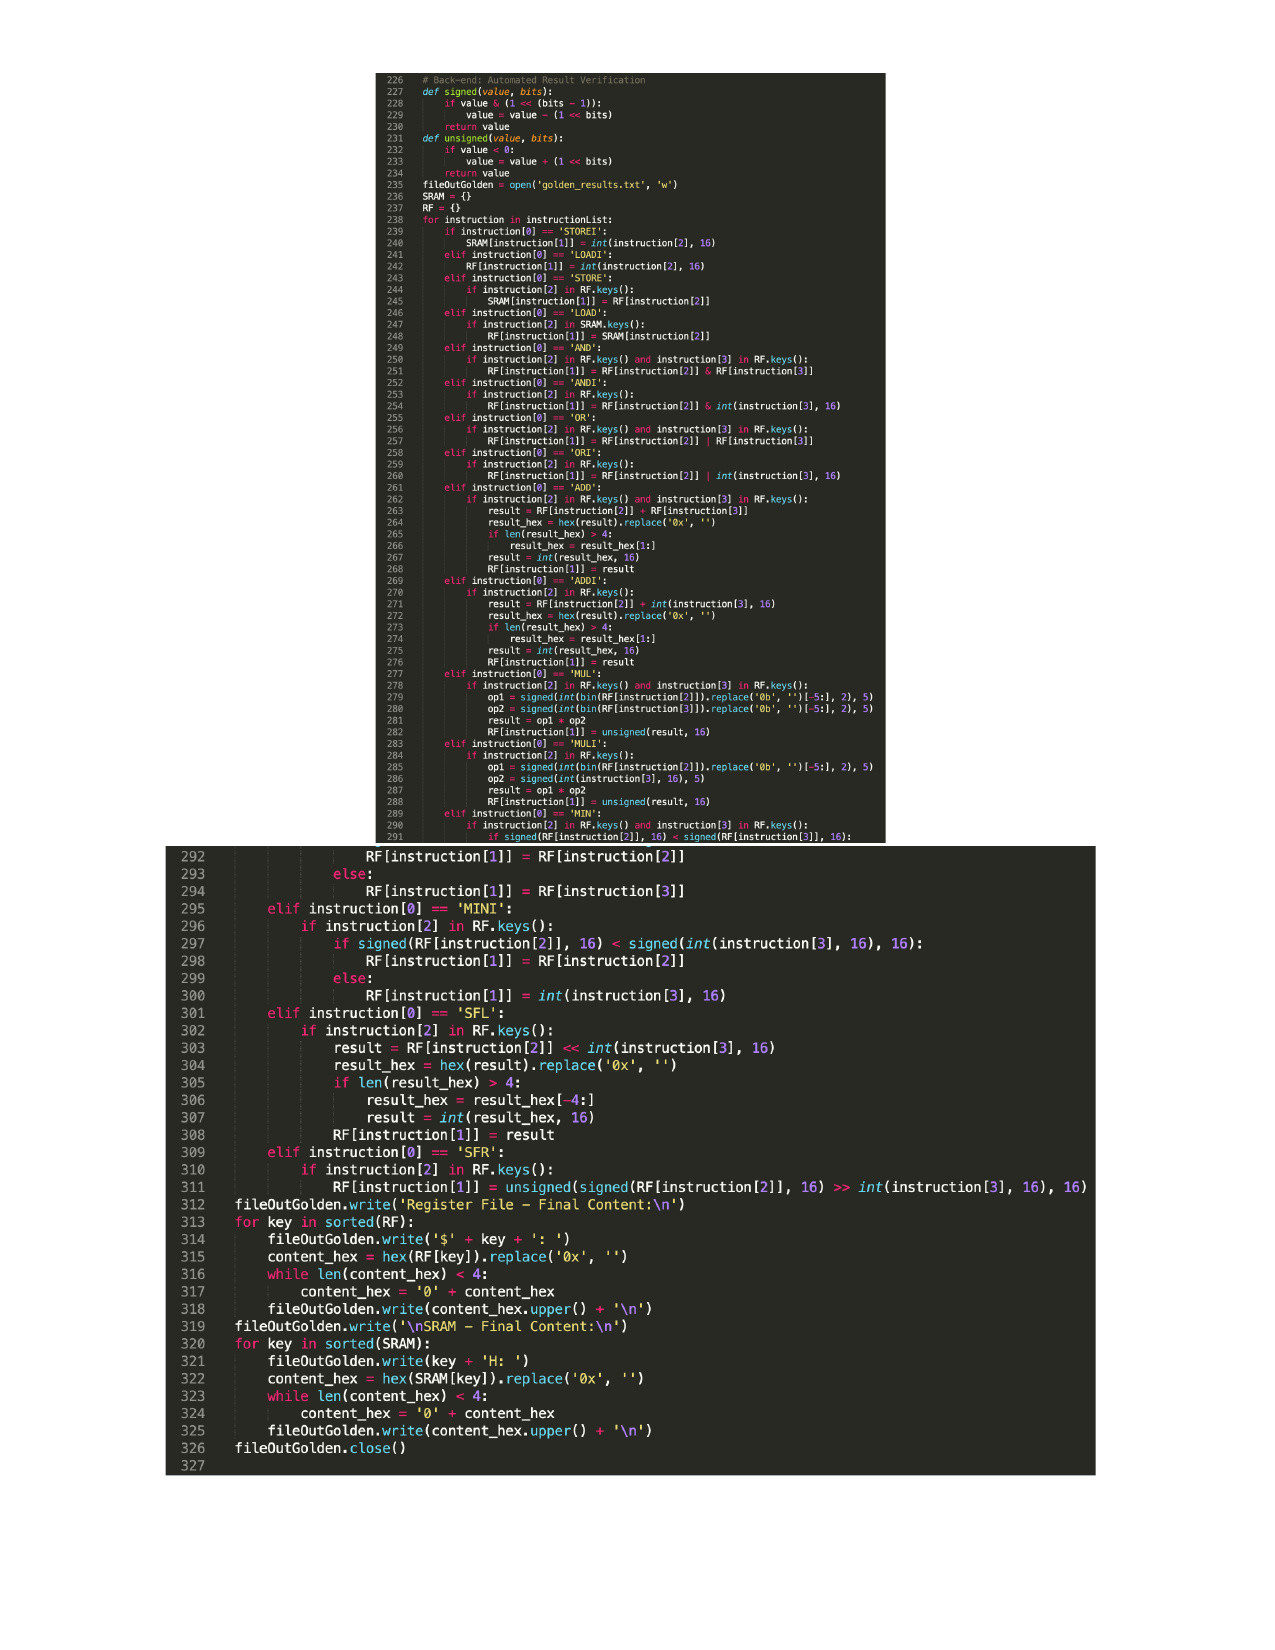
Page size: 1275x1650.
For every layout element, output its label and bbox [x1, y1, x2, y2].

picture [165, 846, 1096, 1476]
picture [375, 73, 886, 843]
